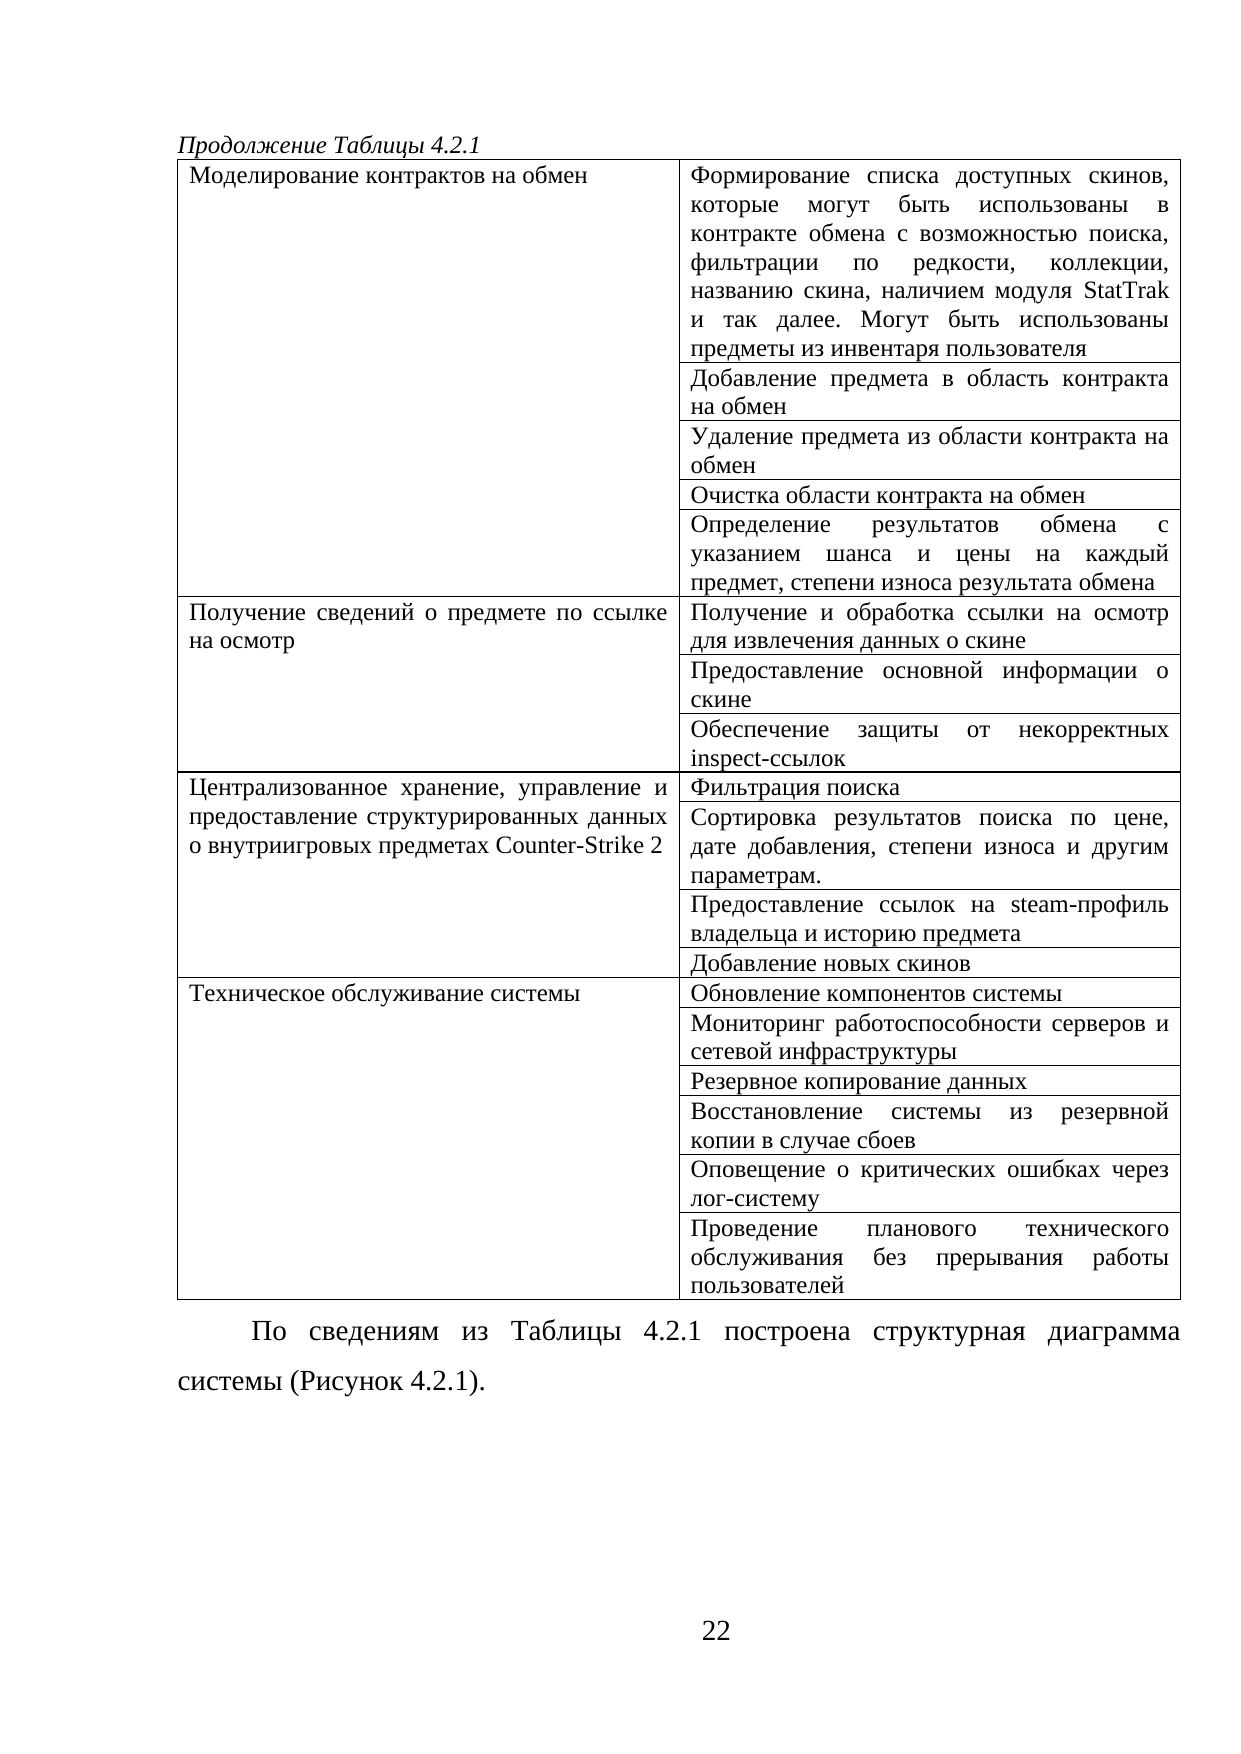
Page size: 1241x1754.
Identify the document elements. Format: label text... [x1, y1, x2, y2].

table_cell Удаление предмета из области контракта на обмен [680, 421, 1180, 479]
table_cell Предоставление основной информации о скине [680, 655, 1180, 713]
table_cell Резервное копирование данных [680, 1066, 1180, 1095]
table_header Моделирование контрактов на обмен [178, 160, 679, 596]
table_cell Проведение планового технического обслуживания без прерывания работы пользователей [680, 1213, 1180, 1299]
table_cell Получение сведений о предмете по ссылке на осмотр [178, 597, 679, 771]
table_cell Обеспечение защиты от некорректных inspect-ссылок [680, 714, 1180, 771]
table_cell Добавление новых скинов [680, 948, 1180, 977]
table_cell Оповещение о критических ошибках через лог-систему [680, 1155, 1180, 1212]
table_cell Определение результатов обмена с указанием шанса и цены на каждый предмет, степени износа результата обмена [680, 510, 1180, 596]
table_cell Централизованное хранение, управление и предоставление структурированных данных о внутриигровых предметах Counter-Strike 2 [178, 773, 679, 977]
table_header Формирование списка доступных скинов, которые могут быть использованы в контракте обмена с возможностью поиска, фильтрации по редкости, коллекции, названию скина, наличием модуля StatTrak и так далее. Могут быть использованы предметы из инвентаря пользователя [680, 160, 1180, 362]
table_cell Получение и обработка ссылки на осмотр для извлечения данных о скине [680, 597, 1180, 654]
text Продолжение Таблицы 4.2.1 [177, 131, 1181, 159]
table_cell Сортировка результатов поиска по цене, дате добавления, степени износа и другим параметрам. [680, 802, 1180, 888]
table_cell Восстановление системы из резервной копии в случае сбоев [680, 1096, 1180, 1153]
table_cell Очистка области контракта на обмен [680, 480, 1180, 508]
text По сведениям из Таблицы 4.2.1 построена структурная диаграмма системы (Рисунок 4.2.1). [177, 1313, 1181, 1397]
table_cell Техническое обслуживание системы [178, 978, 679, 1299]
table_cell Предоставление ссылок на steam-профиль владельца и историю предмета [680, 890, 1180, 947]
table_cell Обновление компонентов системы [680, 978, 1180, 1007]
table_cell Фильтрация поиска [680, 773, 1180, 801]
table_cell Мониторинг работоспособности серверов и сетевой инфраструктуры [680, 1008, 1180, 1065]
table_cell Добавление предмета в область контракта на обмен [680, 363, 1180, 420]
